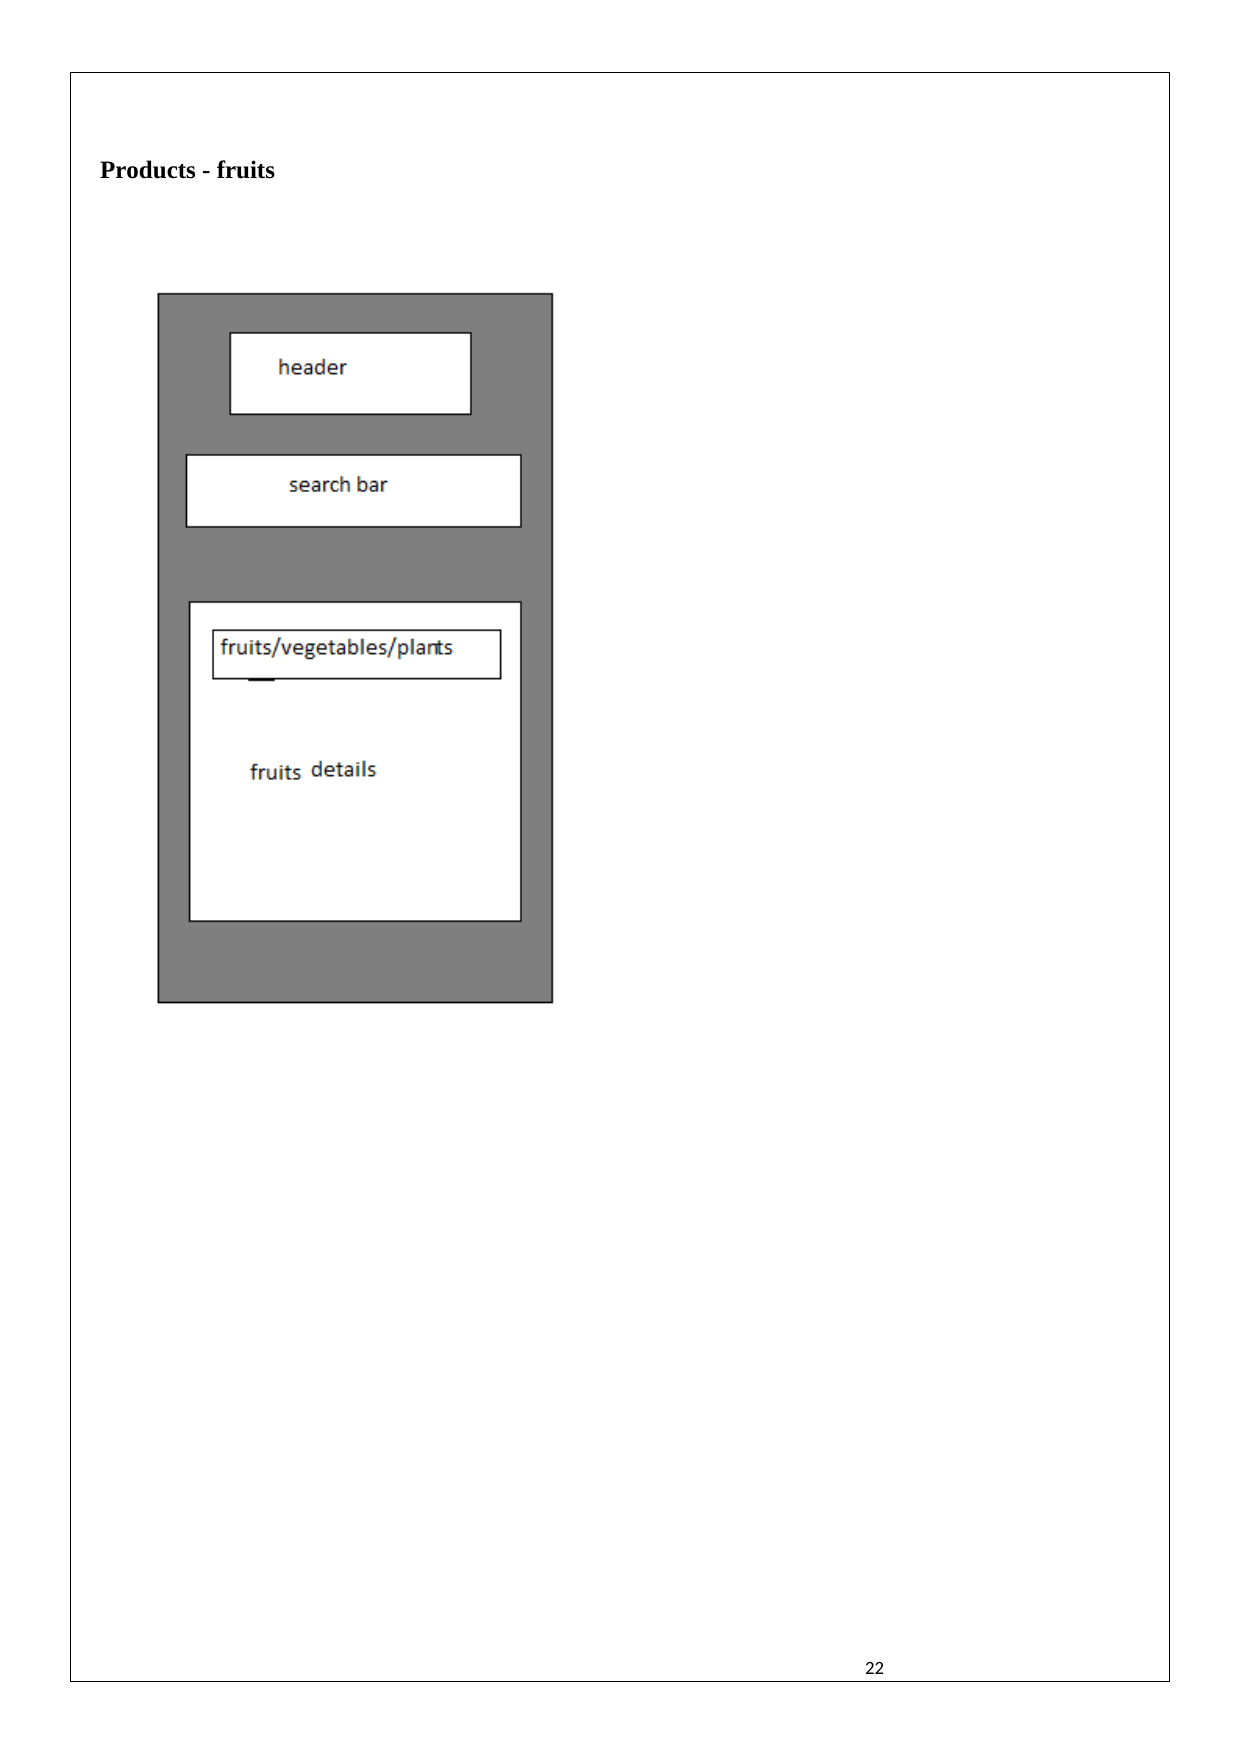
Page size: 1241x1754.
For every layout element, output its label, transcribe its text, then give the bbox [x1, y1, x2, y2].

text Products - fruits [100, 155, 1165, 184]
picture [100, 212, 633, 1124]
